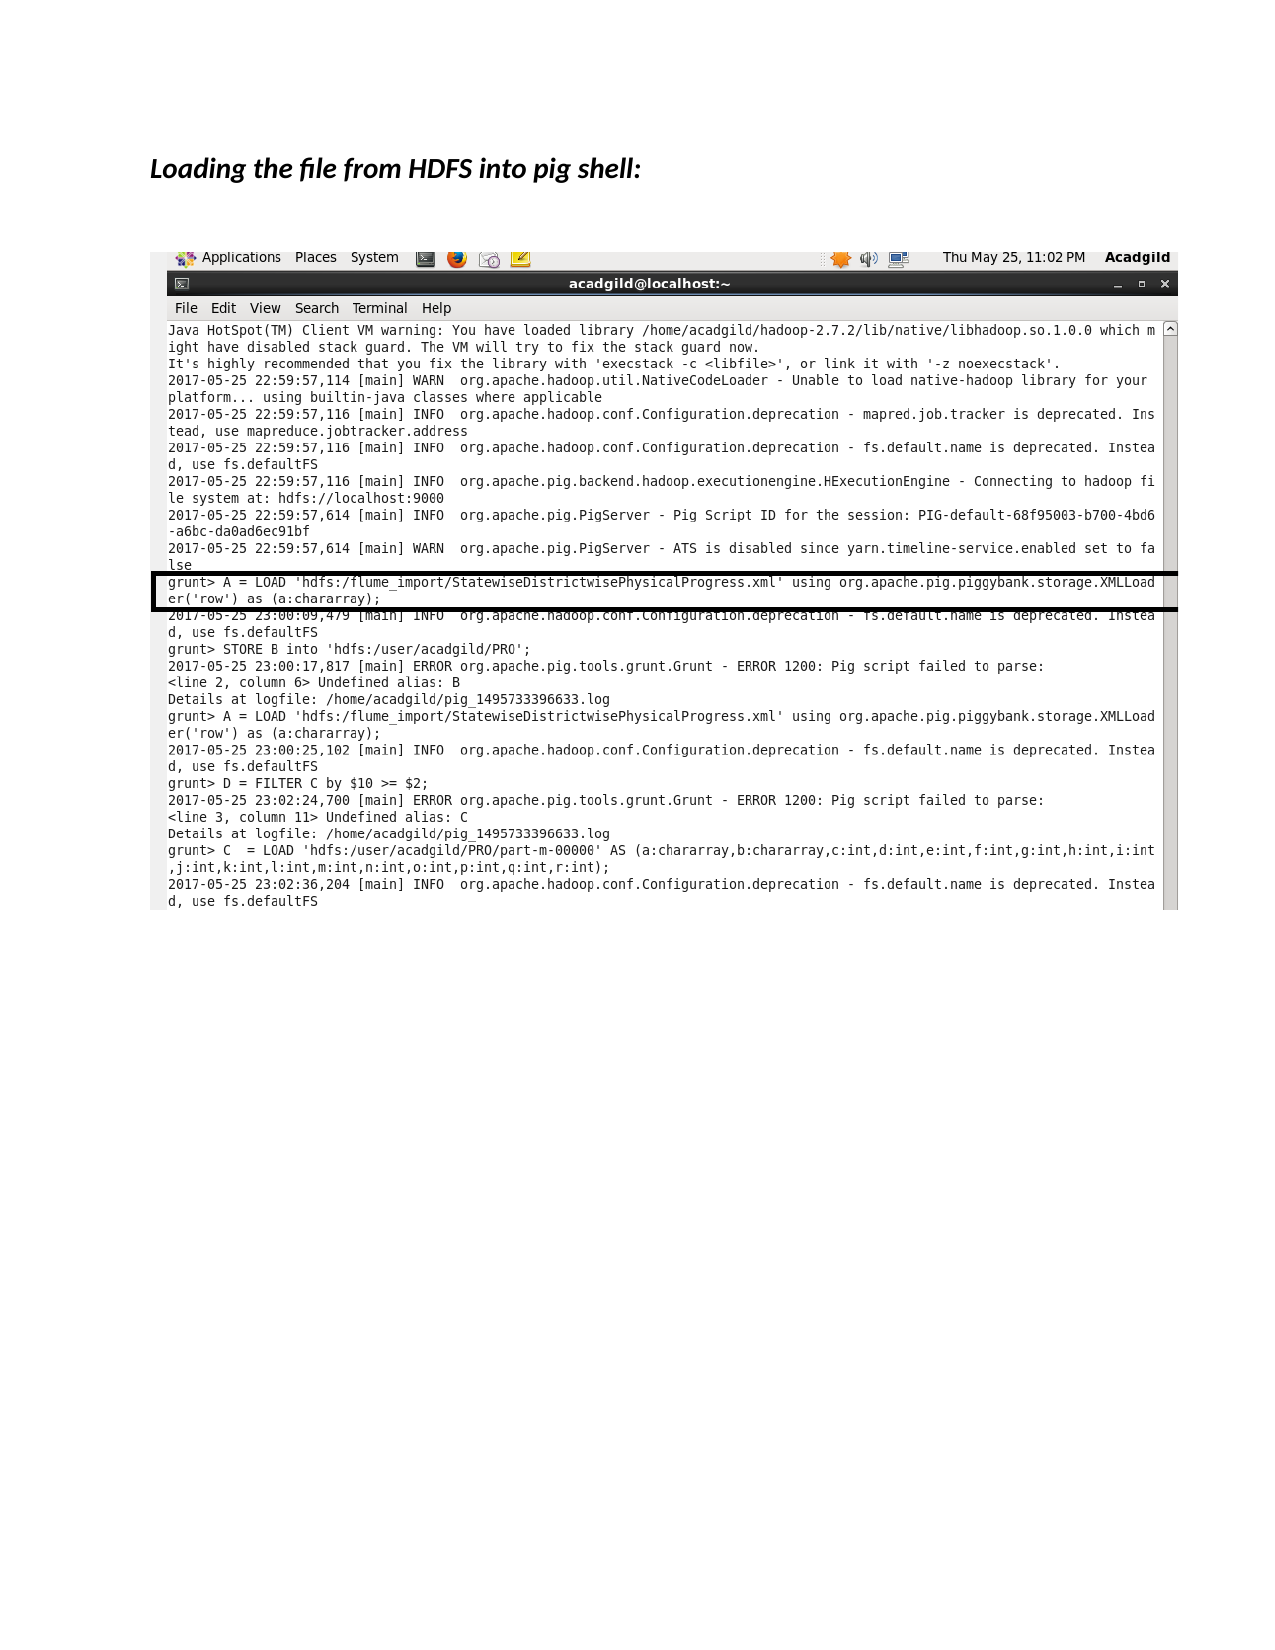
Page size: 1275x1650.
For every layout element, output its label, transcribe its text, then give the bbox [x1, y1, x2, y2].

picture [150, 252, 1179, 910]
text Loading the file from HDFS into pig shell: [150, 150, 1125, 186]
